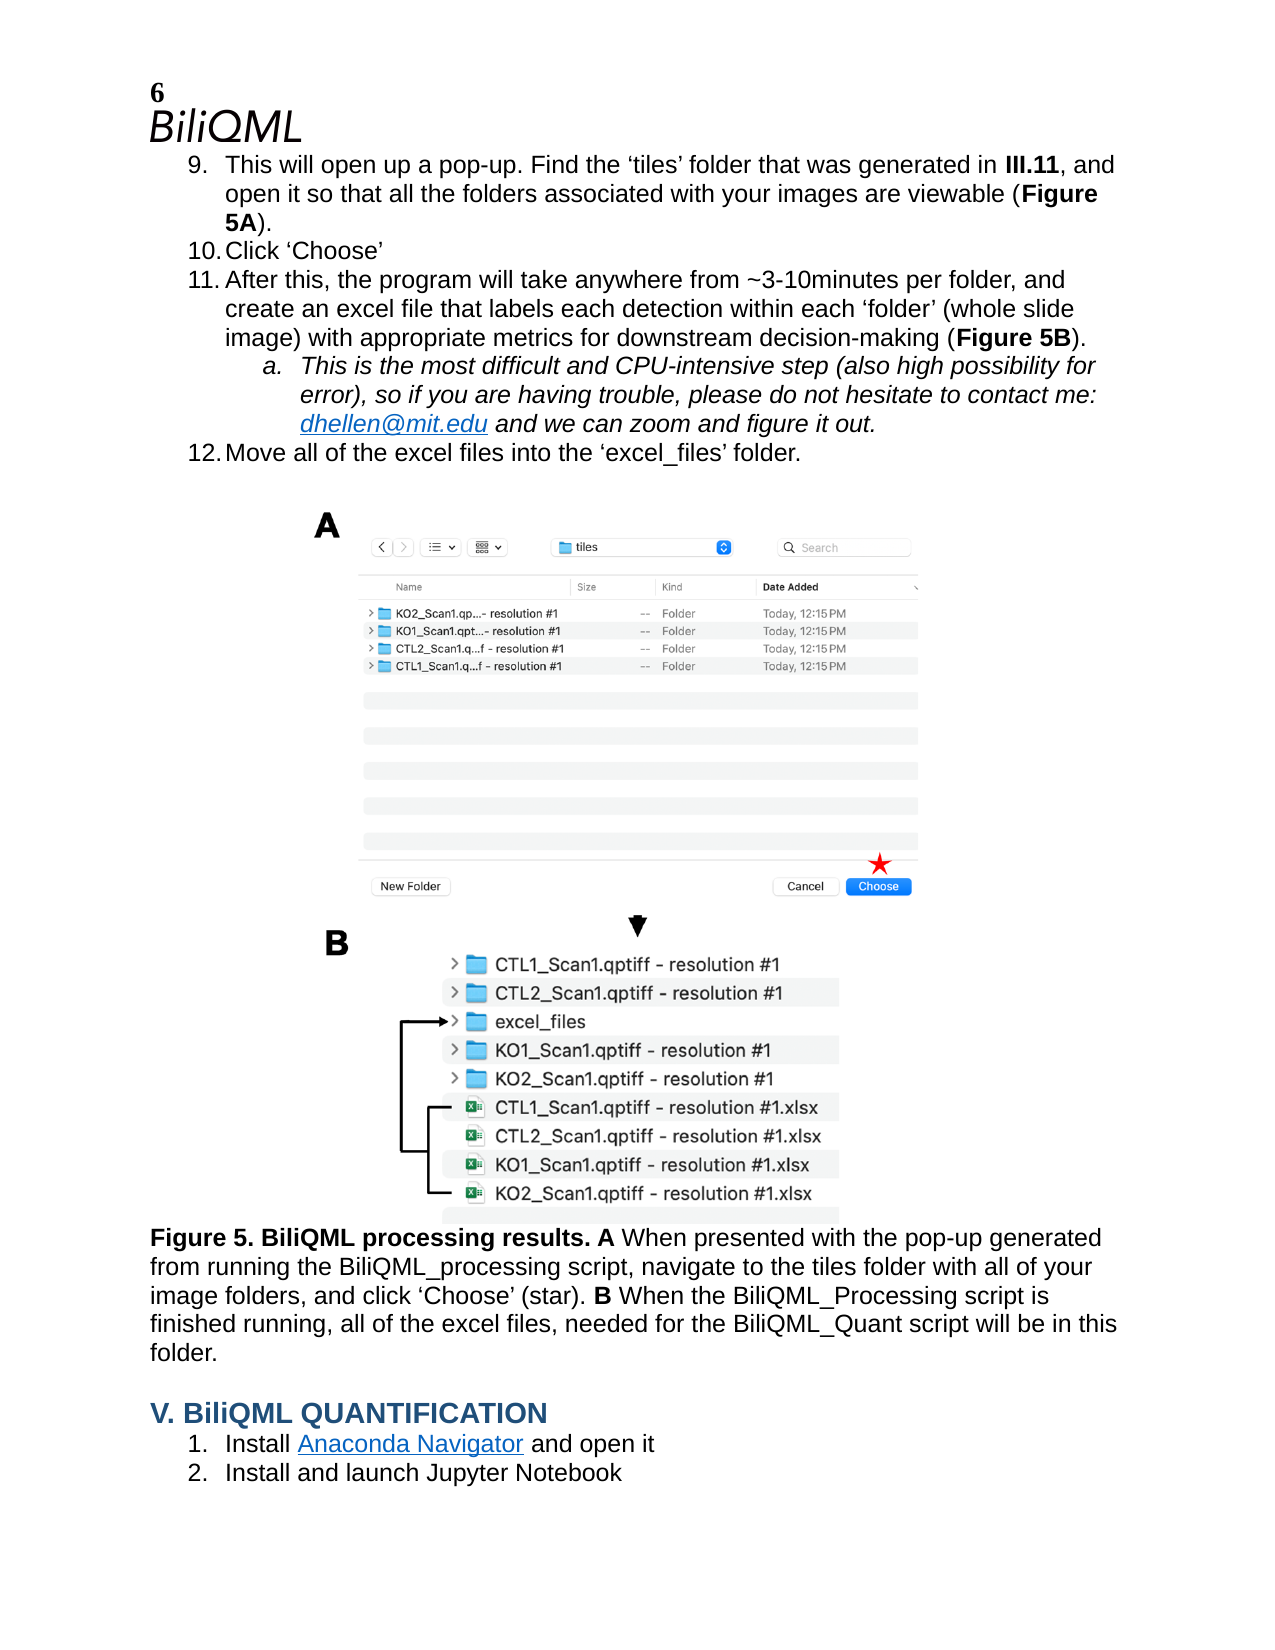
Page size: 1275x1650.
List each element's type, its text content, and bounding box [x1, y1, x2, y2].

list This is the most difficult and CPU-intensive step (also high possibility for error), so if you are having trouble, please do not hesitate to contact me: dhellen@mit.edu and we can zoom and figure it out. [262, 351, 1125, 437]
picture [273, 495, 1002, 1224]
list Move all of the excel files into the ‘excel_files’ folder. [187, 437, 1125, 466]
list Install Anaconda Navigator and open it [187, 1429, 1125, 1458]
list Install and launch Jupyter Notebook [187, 1458, 1125, 1487]
list This will open up a pop-up. Find the ‘tiles’ folder that was generated in III.11, and open it so that all the folders associated with your images are viewable (Figure 5A). [187, 150, 1125, 236]
list Click ‘Choose’ [187, 236, 1125, 265]
text V. BiliQML QUANTIFICATION [150, 1396, 1125, 1429]
list After this, the program will take anywhere from ~3-10minutes per folder, and create an excel file that labels each detection within each ‘folder’ (whole slide image) with appropriate metrics for downstream decision-making (Figure 5B). [187, 265, 1125, 351]
text Figure 5. BiliQML processing results. A When presented with the pop-up generated from running the BiliQML_processing script, navigate to the tiles folder with all of your image folders, and click ‘Choose’ (star). B When the BiliQML_Processing script is finished running, all of the excel files, needed for the BiliQML_Quant script will be in this folder. [150, 1223, 1125, 1367]
picture [150, 108, 302, 142]
